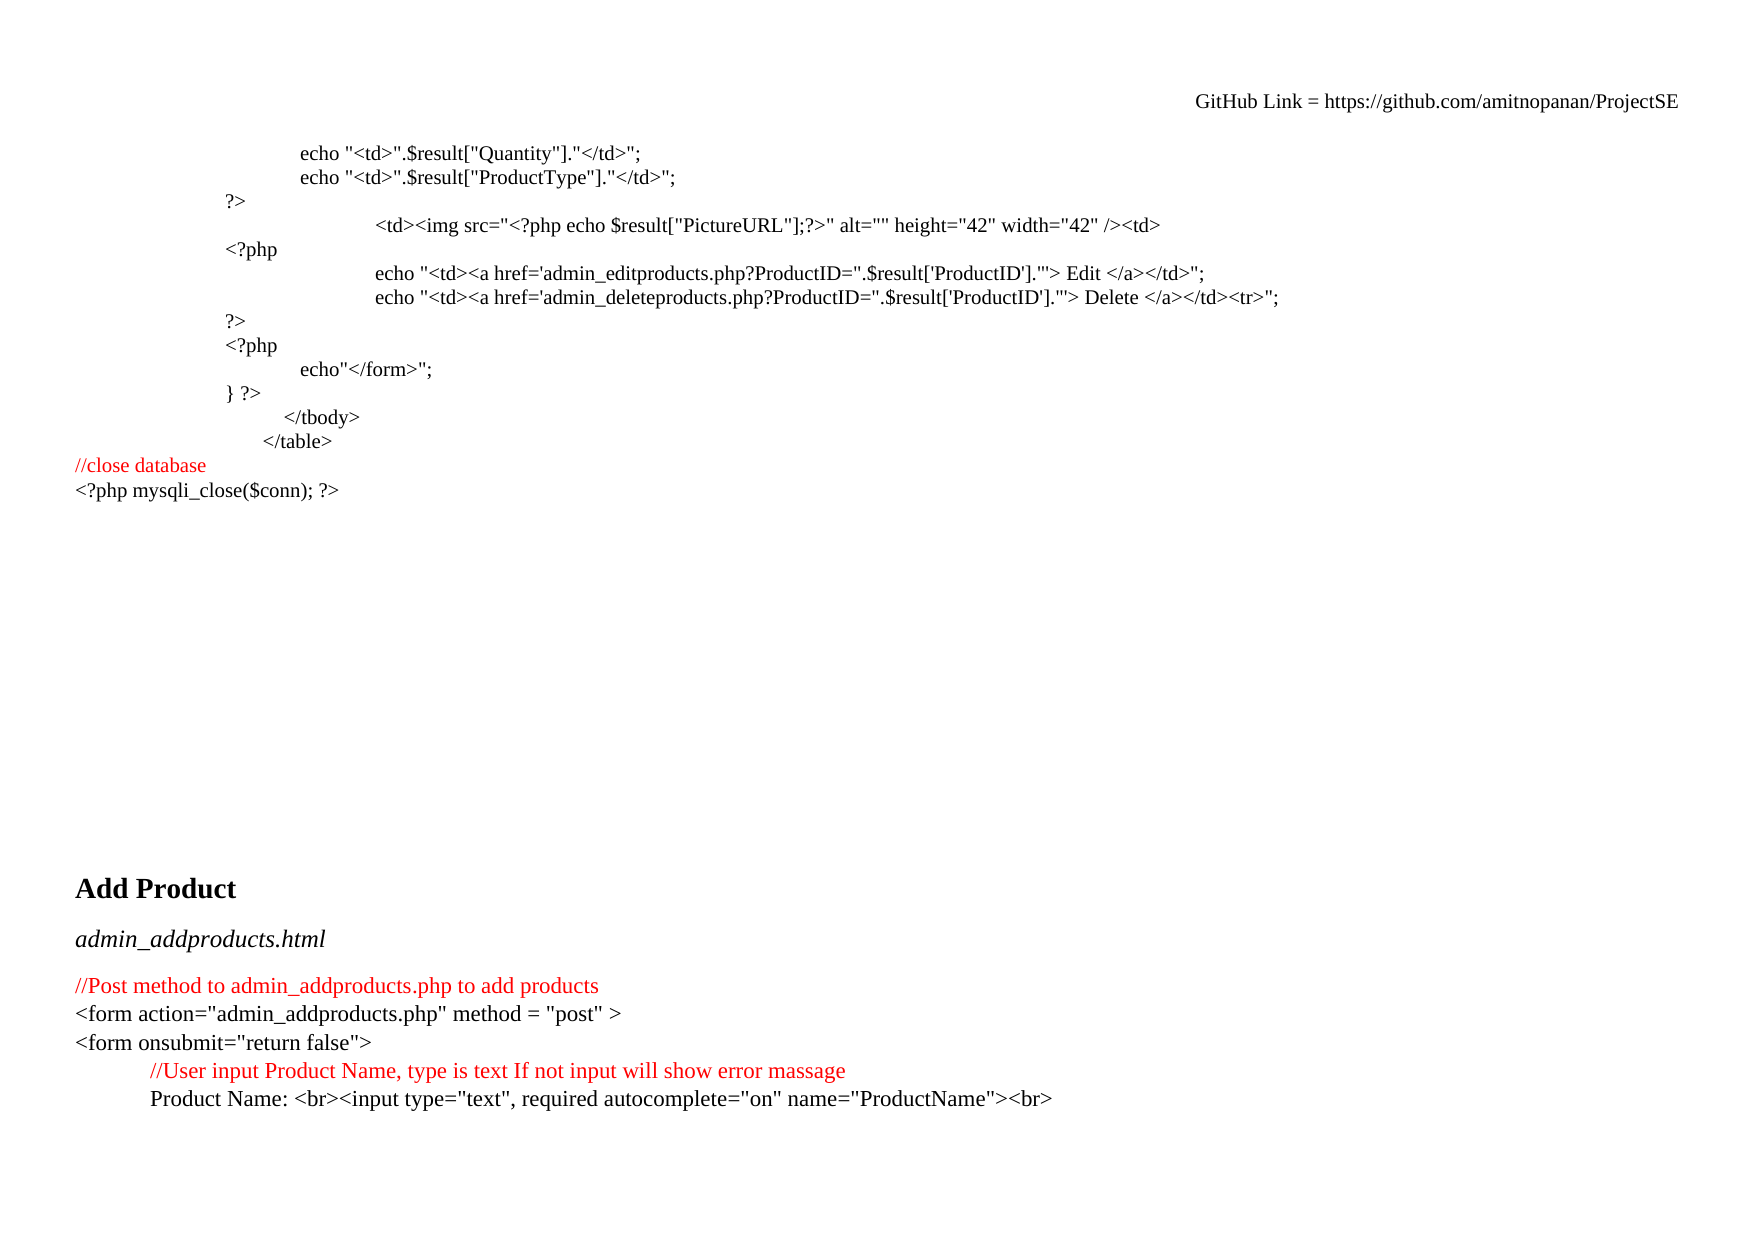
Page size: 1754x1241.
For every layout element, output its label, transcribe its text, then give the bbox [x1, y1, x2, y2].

text </table> [75, 429, 1679, 453]
text } ?> [150, 381, 1679, 405]
text echo "<td>".$result["Quantity"]."</td>"; [75, 141, 1679, 165]
text echo "<td>".$result["ProductType"]."</td>"; [75, 165, 1679, 189]
text echo "<td><a href='admin_editproducts.php?ProductID=".$result['ProductID']."'> Edit </a></td>"; [375, 261, 1679, 285]
text Product Name: <br><input type="text", required autocomplete="on" name="ProductName"><br> [75, 1086, 1679, 1112]
text echo "<td><a href='admin_deleteproducts.php?ProductID=".$result['ProductID']."'> Delete </a></td><tr>"; [375, 285, 1679, 309]
text <form onsubmit="return false"> [75, 1029, 1679, 1055]
text ?> [150, 309, 1679, 333]
text //User input Product Name, type is text If not input will show error massage [75, 1057, 1679, 1083]
text //close database [75, 453, 1679, 477]
text <?php [150, 237, 1679, 261]
text //Post method to admin_addproducts.php to add products [75, 972, 1679, 998]
text </tbody> [75, 405, 1679, 429]
text ?> [75, 189, 1679, 213]
text admin_addproducts.html [75, 924, 1679, 953]
text <?php mysqli_close($conn); ?> [75, 477, 1679, 502]
text <form action="admin_addproducts.php" method = "post" > [75, 1000, 1679, 1027]
text Add Product [75, 871, 1679, 905]
text <?php [75, 333, 1679, 357]
text <td><img src="<?php echo $result["PictureURL"];?>" alt="" height="42" width="42" /><td> [375, 213, 1679, 237]
text echo"</form>"; [75, 357, 1679, 381]
